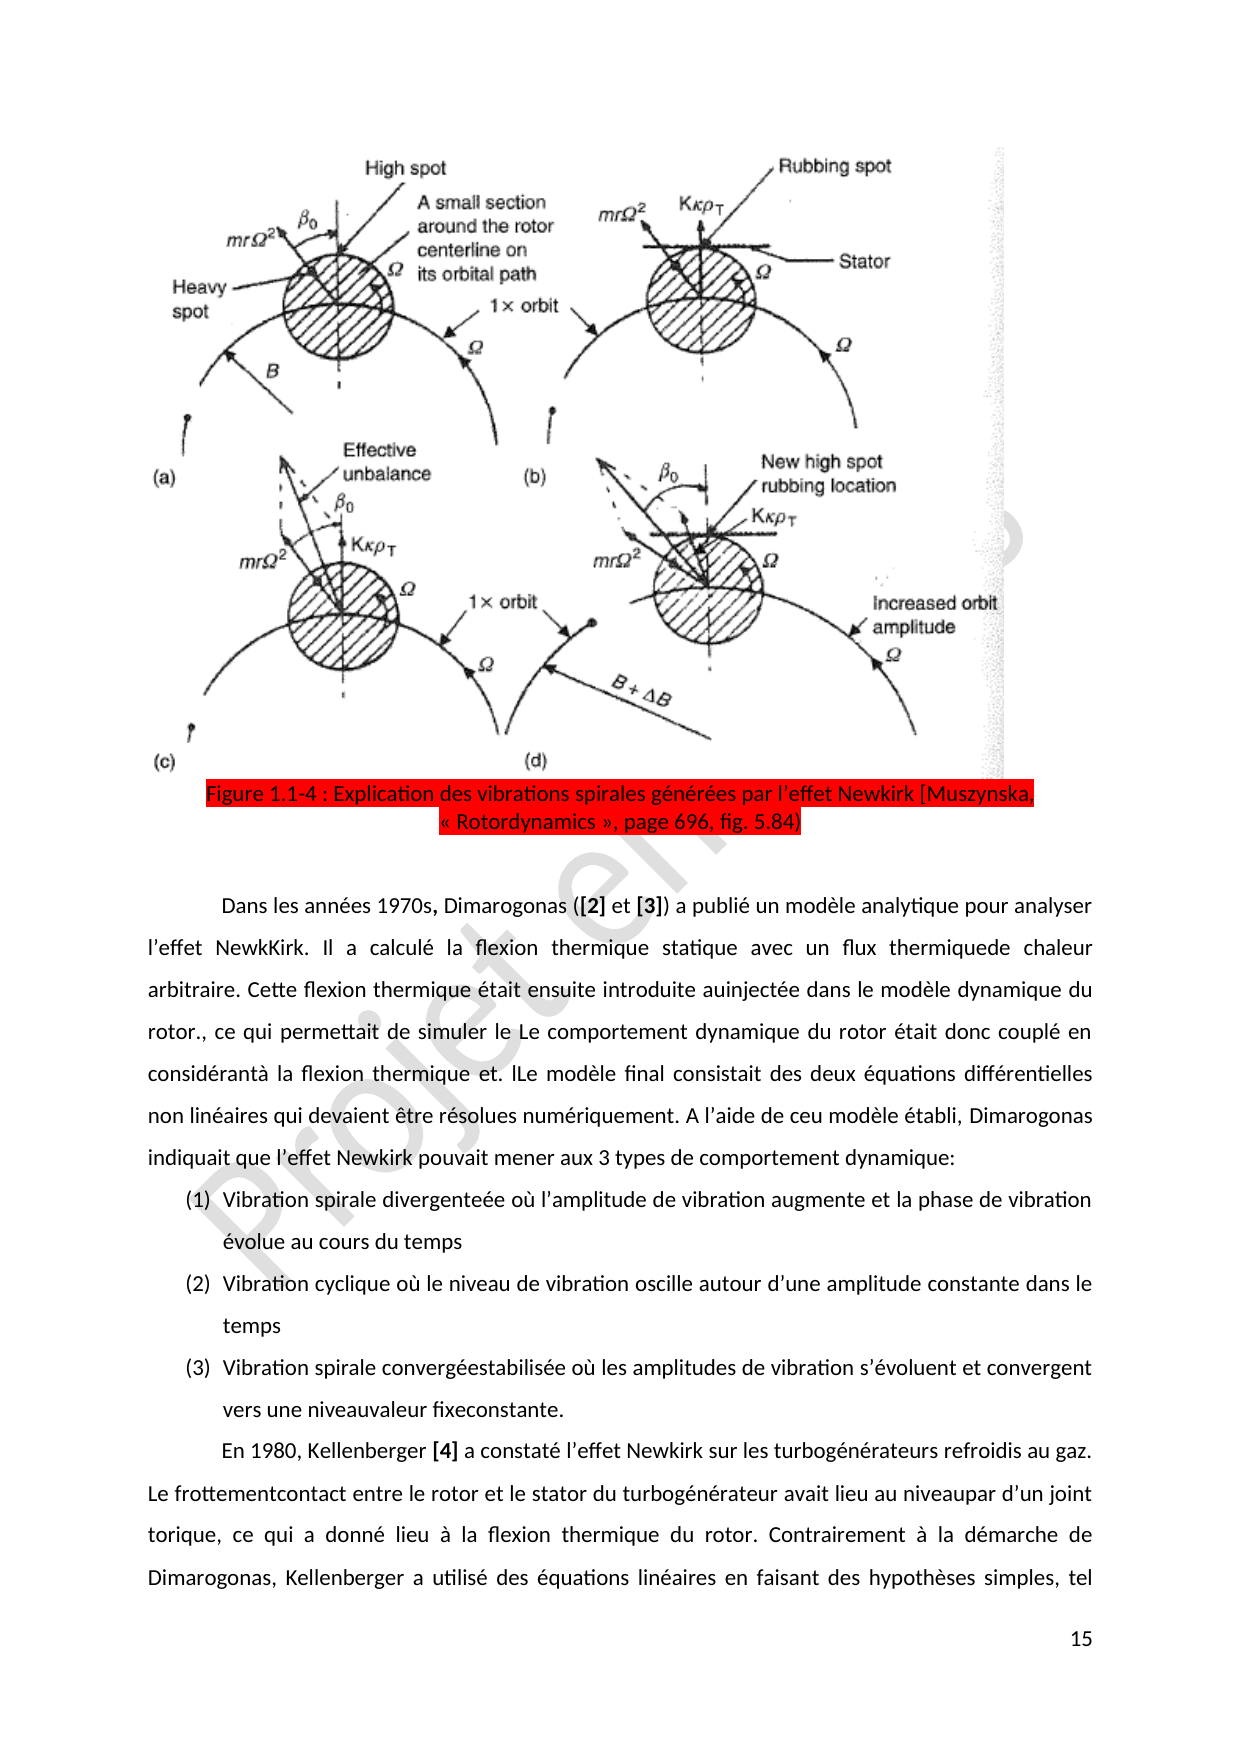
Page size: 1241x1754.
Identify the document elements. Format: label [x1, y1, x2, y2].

picture [147, 147, 1004, 779]
table_header [801, 779, 1092, 835]
table_header [148, 779, 439, 835]
